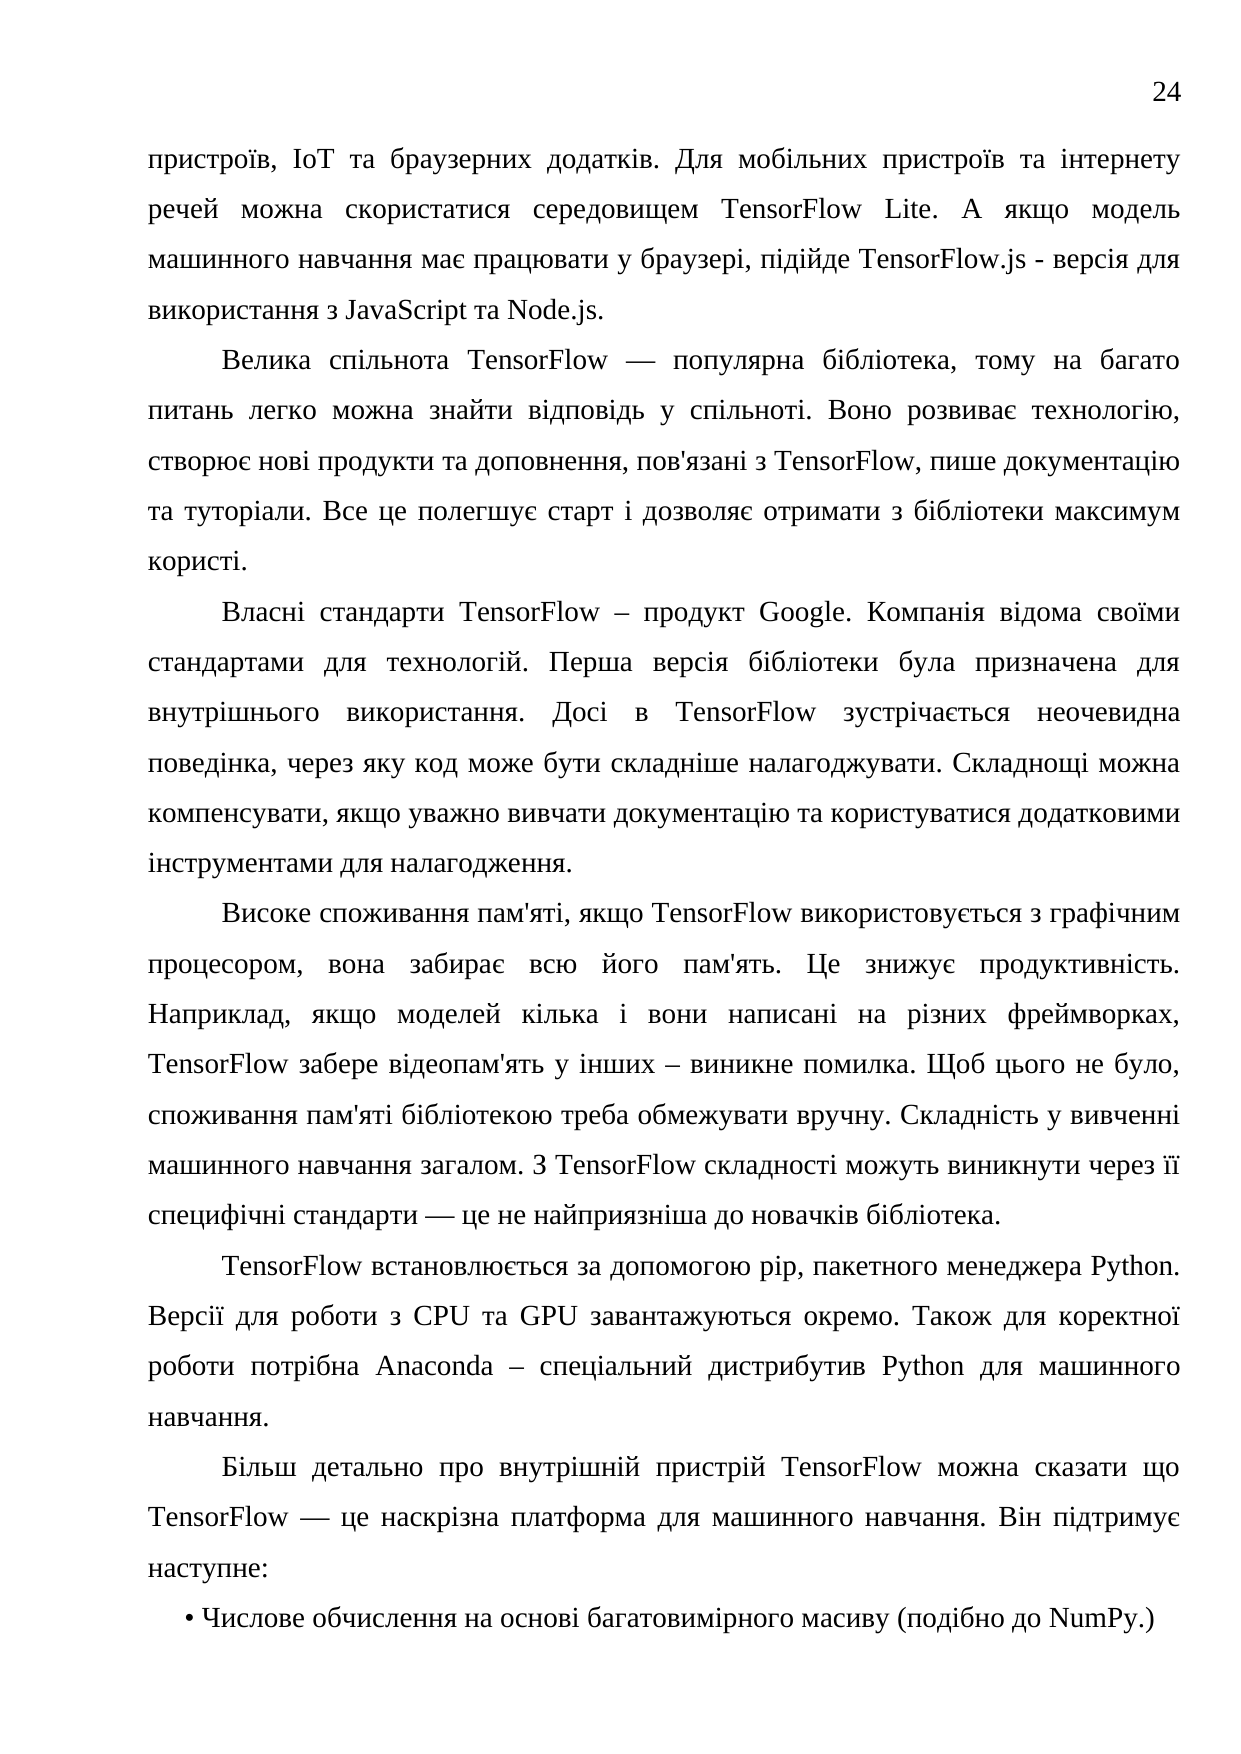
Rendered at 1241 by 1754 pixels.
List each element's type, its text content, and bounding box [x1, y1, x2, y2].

text Велика спільнота TensorFlow — популярна бібліотека, тому на багато питань легко можна знайти відповідь у спільноті. Воно розвиває технологію, створює нові продукти та доповнення, пов'язані з TensorFlow, пише документацію та туторіали. Все це полегшує старт і дозволяє отримати з бібліотеки максимум користі. [148, 342, 1181, 577]
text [148, 141, 1181, 325]
text Власні стандарти TensorFlow – продукт Google. Компанія відома своїми стандартами для технологій. Перша версія бібліотеки була призначена для внутрішнього використання. Досі в TensorFlow зустрічається неочевидна поведінка, через яку код може бути складніше налагоджувати. Складнощі можна компенсувати, якщо уважно вивчати документацію та користуватися додатковими інструментами для налагодження. [148, 594, 1181, 879]
text TensorFlow встановлюється за допомогою pip, пакетного менеджера Python. Версії для роботи з CPU та GPU завантажуються окремо. Також для коректної роботи потрібна Anaconda – спеціальний дистрибутив Python для машинного навчання. [148, 1248, 1181, 1432]
text Більш детально про внутрішній пристрій TensorFlow можна сказати що TensorFlow — це наскрізна платформа для машинного навчання. Він підтримує наступне: [148, 1449, 1181, 1583]
text Високе споживання пам'яті, якщо TensorFlow використовується з графічним процесором, вона забирає всю його пам'ять. Це знижує продуктивність. Наприклад, якщо моделей кілька і вони написані на різних фреймворках, TensorFlow забере відеопам'ять у інших – виникне помилка. Щоб цього не було, споживання пам'яті бібліотекою треба обмежувати вручну. Складність у вивченні машинного навчання загалом. З TensorFlow складності можуть виникнути через її специфічні стандарти — це не найприязніша до новачків бібліотека. [148, 896, 1181, 1231]
text • Числове обчислення на основі багатовимірного масиву (подібно до NumPy.) [148, 1600, 1181, 1633]
